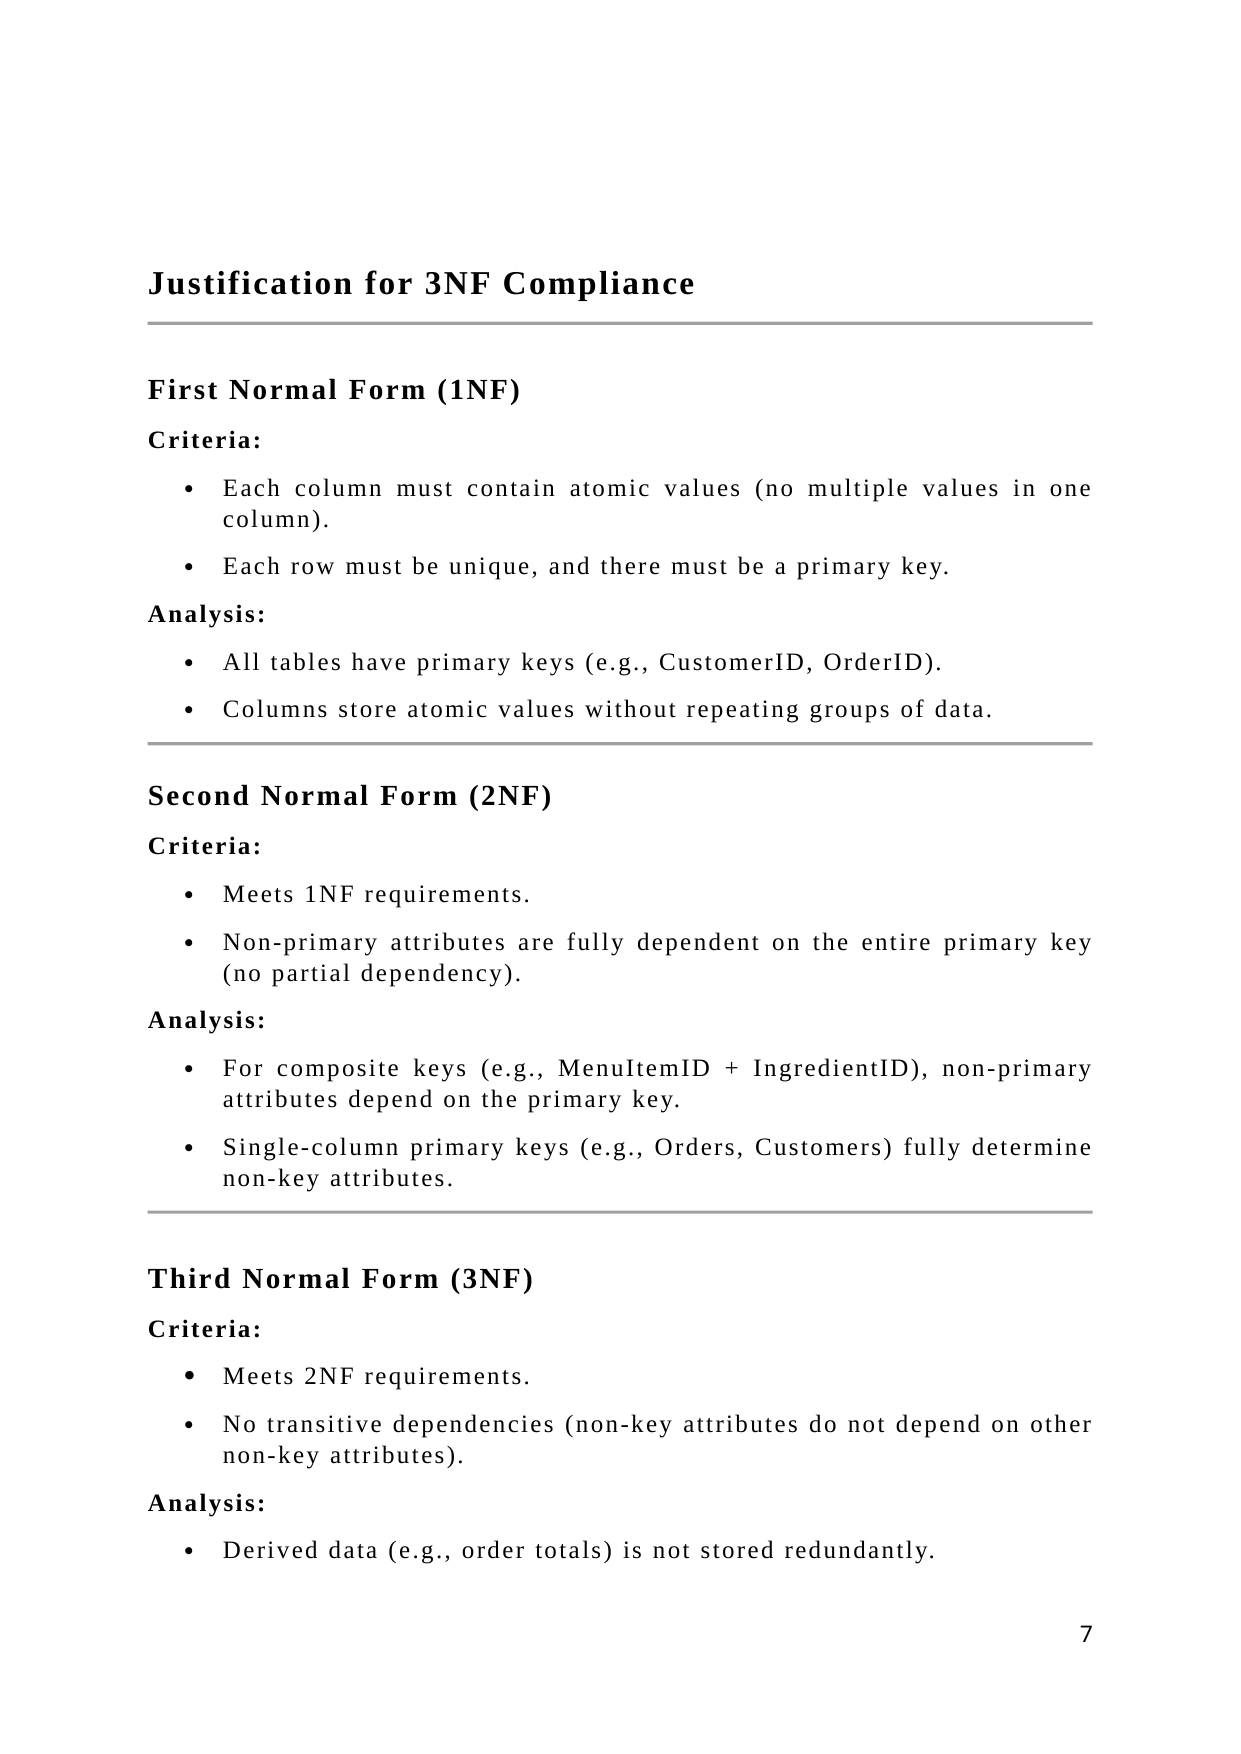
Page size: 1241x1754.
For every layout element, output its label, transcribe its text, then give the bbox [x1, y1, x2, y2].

list Derived data (e.g., order totals) is not stored redundantly. [185, 1536, 1093, 1564]
list Each column must contain atomic values (no multiple values in one column). [185, 473, 1093, 532]
text Second Normal Form (2NF) [148, 746, 1093, 812]
text Third Normal Form (3NF) [148, 1261, 1093, 1294]
list No transitive dependencies (non-key attributes do not depend on other non-key attributes). [185, 1409, 1093, 1469]
text Analysis: [148, 1005, 1093, 1034]
text Criteria: [148, 831, 1093, 860]
list Each row must be unique, and there must be a primary key. [185, 551, 1093, 580]
text Justification for 3NF Compliance [148, 264, 1093, 302]
text Analysis: [148, 1488, 1093, 1517]
list Non-primary attributes are fully dependent on the entire primary key (no partial dependency). [185, 927, 1093, 986]
text Criteria: [148, 425, 1093, 454]
list Single-column primary keys (e.g., Orders, Customers) fully determine non-key attributes. [185, 1132, 1093, 1192]
list For composite keys (e.g., MenuItemID + IngredientID), non-primary attributes depend on the primary key. [185, 1053, 1093, 1113]
list Meets 2NF requirements. [185, 1361, 1093, 1390]
text First Normal Form (1NF) [148, 372, 1093, 406]
list Columns store atomic values without repeating groups of data. [185, 694, 1093, 723]
text Criteria: [148, 1314, 1093, 1342]
list Meets 1NF requirements. [185, 879, 1093, 908]
text Analysis: [148, 599, 1093, 628]
list All tables have primary keys (e.g., CustomerID, OrderID). [185, 647, 1093, 676]
